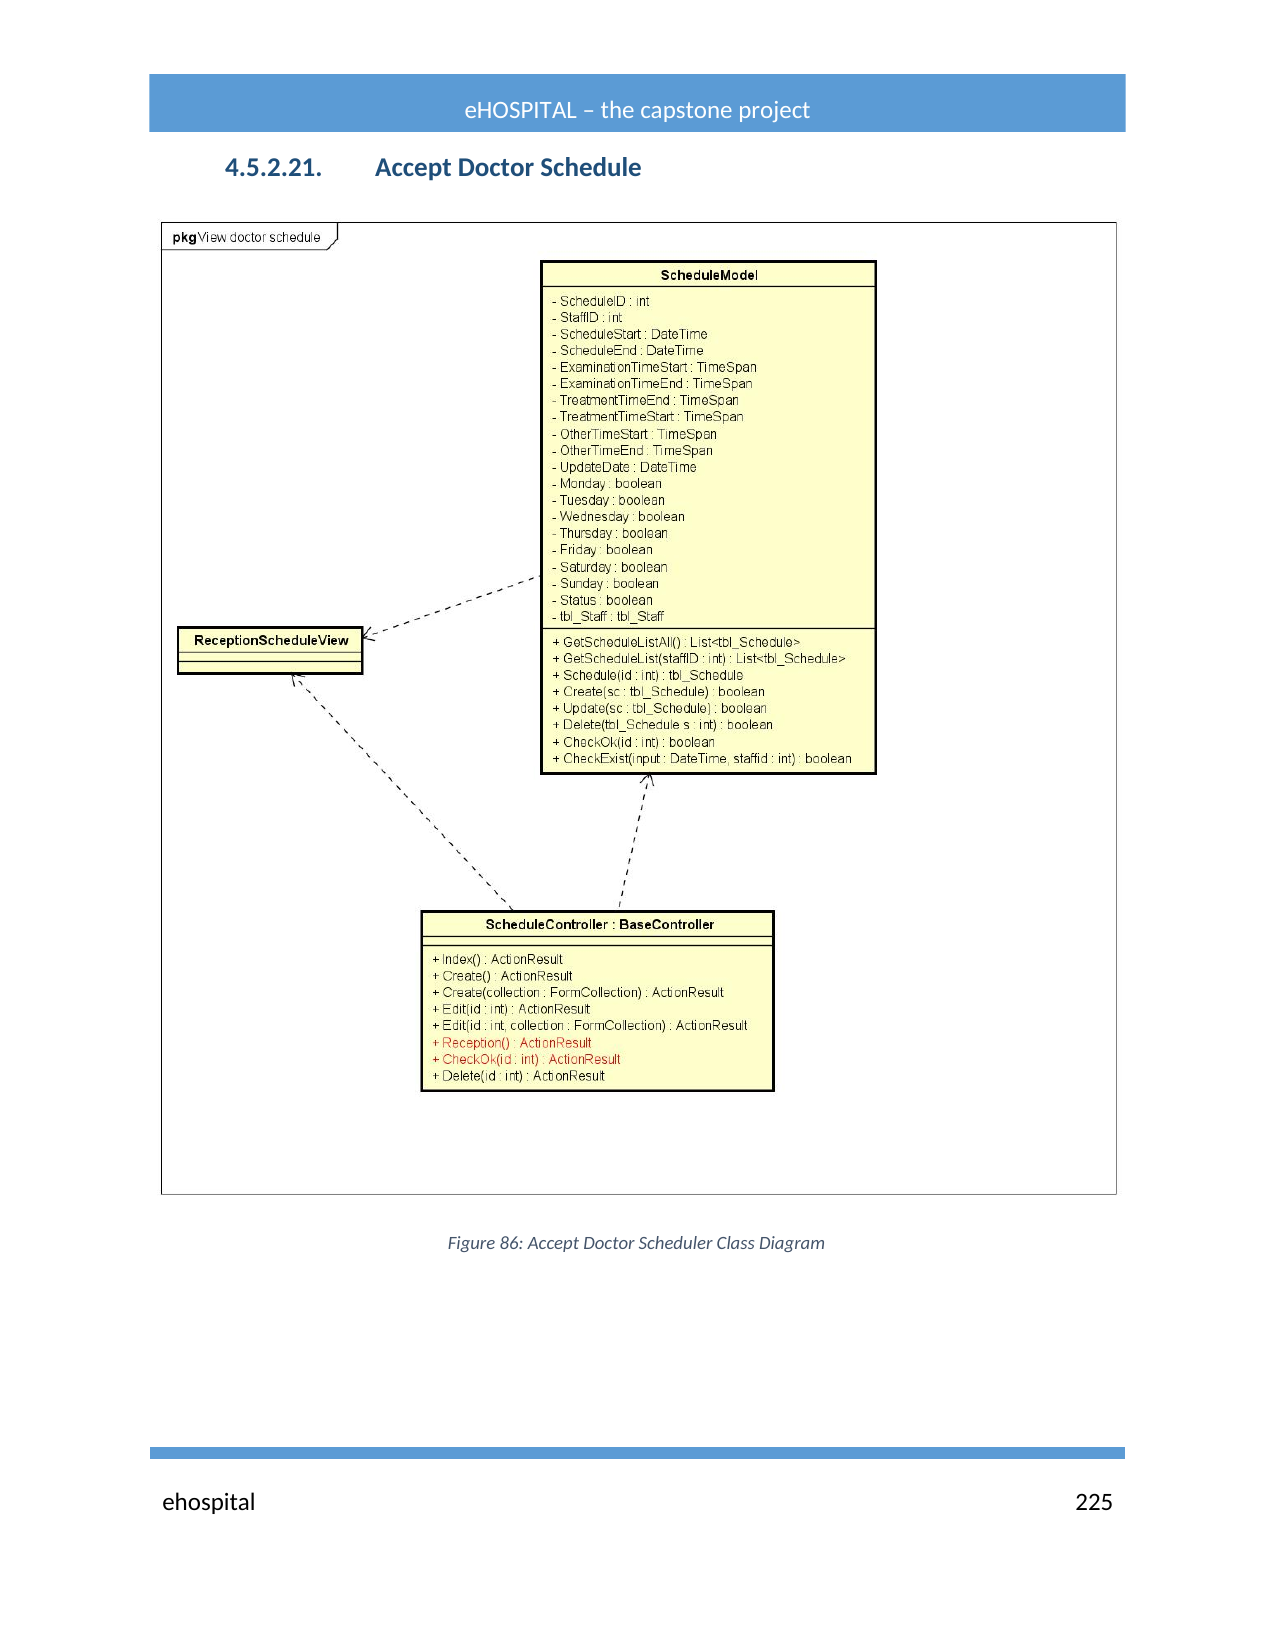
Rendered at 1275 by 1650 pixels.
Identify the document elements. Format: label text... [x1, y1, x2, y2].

text Figure 86: Accept Doctor Scheduler Class Diagram [150, 1231, 1125, 1254]
picture [150, 212, 1125, 1204]
subtitle Accept Doctor Schedule [225, 150, 1125, 183]
